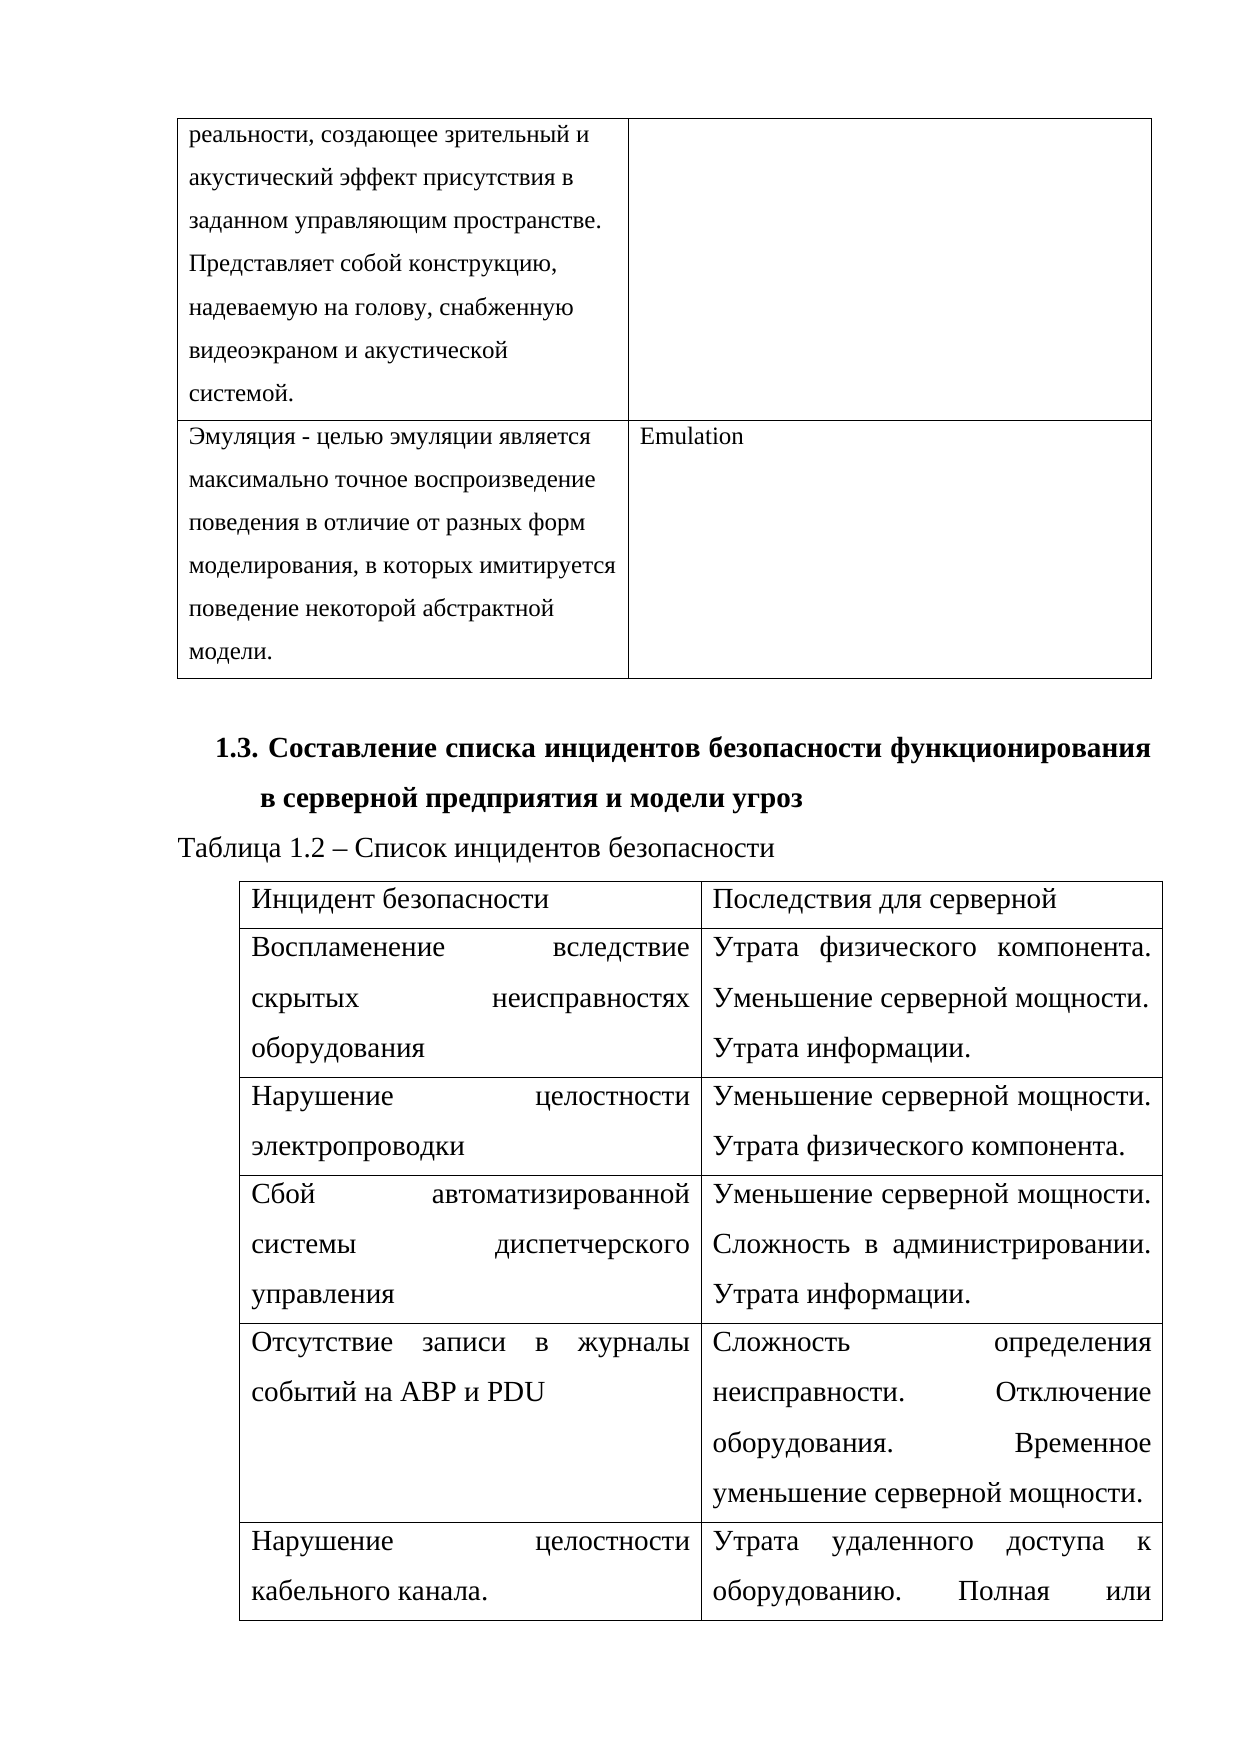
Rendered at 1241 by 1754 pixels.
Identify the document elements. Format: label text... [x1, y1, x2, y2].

table_cell Уменьшение серверной мощности. Утрата физического компонента. [702, 1078, 1162, 1175]
table_cell Утрата физического компонента. Уменьшение серверной мощности. Утрата информации. [702, 929, 1162, 1077]
table_header Последствия для серверной [702, 882, 1162, 928]
table_cell Уменьшение серверной мощности. Сложность в администрировании. Утрата информации. [702, 1176, 1162, 1323]
list Составление списка инцидентов безопасности функционирования в серверной предприятия и модели угроз [215, 730, 1152, 813]
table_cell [629, 119, 1151, 420]
table_cell Эмуляция - целью эмуляции является максимально точное воспроизведение поведения в отличие от разных форм моделирования, в которых имитируется поведение некоторой абстрактной модели. [178, 421, 628, 678]
table_cell Воспламенение вследствие скрытых неисправностях оборудования [240, 929, 701, 1077]
table_cell Отсутствие записи в журналы событий на АВР и PDU [240, 1324, 701, 1522]
table_header Инцидент безопасности [240, 882, 701, 928]
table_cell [178, 119, 628, 420]
table_cell Emulation [629, 421, 1151, 678]
table_cell Сбой автоматизированной системы диспетчерского управления [240, 1176, 701, 1323]
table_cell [240, 1523, 701, 1620]
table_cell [702, 1523, 1162, 1620]
table_cell Сложность определения неисправности. Отключение оборудования. Временное уменьшение серверной мощности. [702, 1324, 1162, 1522]
list Таблица 1.2 – Список инцидентов безопасности [177, 830, 1152, 864]
table_cell Нарушение целостности электропроводки [240, 1078, 701, 1175]
